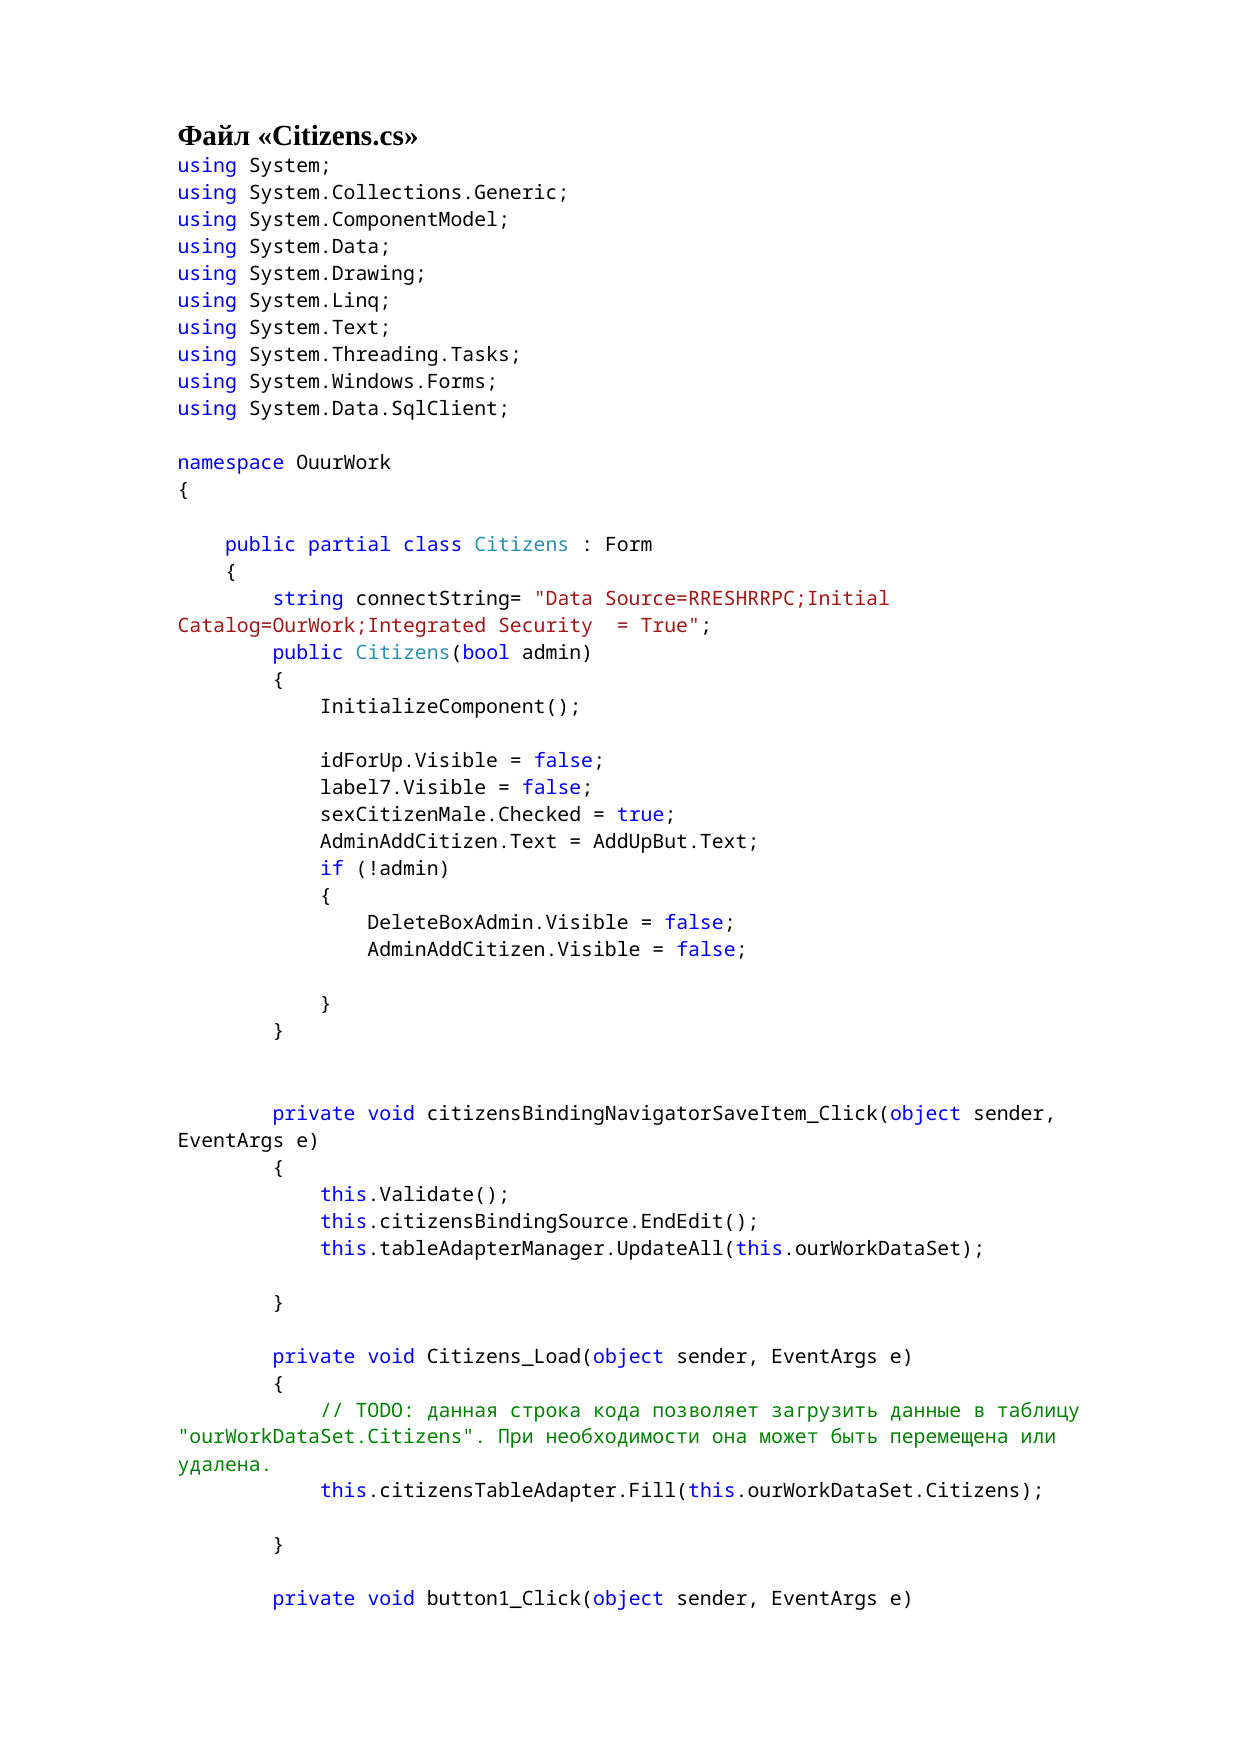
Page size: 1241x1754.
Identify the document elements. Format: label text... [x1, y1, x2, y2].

text using System.Collections.Generic; [177, 179, 1152, 206]
text Файл «Citizens.cs» using System; [177, 118, 1152, 179]
text public Citizens(bool admin) [177, 638, 1152, 665]
text string connectString= "Data Source=RRESHRRPC;Initial Catalog=OurWork;Integrated Security = True"; [177, 584, 1152, 638]
text { [177, 1153, 1152, 1180]
text { [177, 475, 1152, 502]
text namespace OuurWork [177, 448, 1152, 475]
text using System.Text; [177, 313, 1152, 341]
text using System.Threading.Tasks; [177, 341, 1152, 367]
text } [177, 989, 1152, 1016]
text public partial class Citizens : Form [177, 530, 1152, 557]
text { [177, 1369, 1152, 1396]
text using System.Linq; [177, 287, 1152, 313]
text idForUp.Visible = false; [177, 746, 1152, 773]
text InitializeComponent(); [177, 692, 1152, 719]
text using System.Data; [177, 233, 1152, 259]
text label7.Visible = false; [177, 773, 1152, 800]
text private void button1_Click(object sender, EventArgs e) [177, 1585, 1152, 1612]
text } [177, 1531, 1152, 1558]
text this.Validate(); [177, 1180, 1152, 1207]
text private void Citizens_Load(object sender, EventArgs e) [177, 1342, 1152, 1369]
text using System.Drawing; [177, 259, 1152, 287]
text if (!admin) [177, 854, 1152, 881]
text DeleteBoxAdmin.Visible = false; [177, 908, 1152, 935]
text private void citizensBindingNavigatorSaveItem_Click(object sender, EventArgs e) [177, 1099, 1152, 1153]
text this.tableAdapterManager.UpdateAll(this.ourWorkDataSet); [177, 1234, 1152, 1261]
text this.citizensTableAdapter.Fill(this.ourWorkDataSet.Citizens); [177, 1477, 1152, 1504]
text this.citizensBindingSource.EndEdit(); [177, 1207, 1152, 1234]
text using System.Data.SqlClient; [177, 394, 1152, 421]
text // TODO: данная строка кода позволяет загрузить данные в таблицу "ourWorkDataSet.Citizens". При необходимости она может быть перемещена или удалена. [177, 1396, 1152, 1477]
text { [177, 881, 1152, 908]
text using System.ComponentModel; [177, 206, 1152, 233]
text } [177, 1016, 1152, 1043]
text sexCitizenMale.Checked = true; [177, 800, 1152, 827]
text { [177, 665, 1152, 692]
text using System.Windows.Forms; [177, 367, 1152, 394]
text AdminAddCitizen.Visible = false; [177, 935, 1152, 962]
text { [177, 557, 1152, 584]
text AdminAddCitizen.Text = AddUpBut.Text; [177, 827, 1152, 854]
text } [177, 1288, 1152, 1315]
